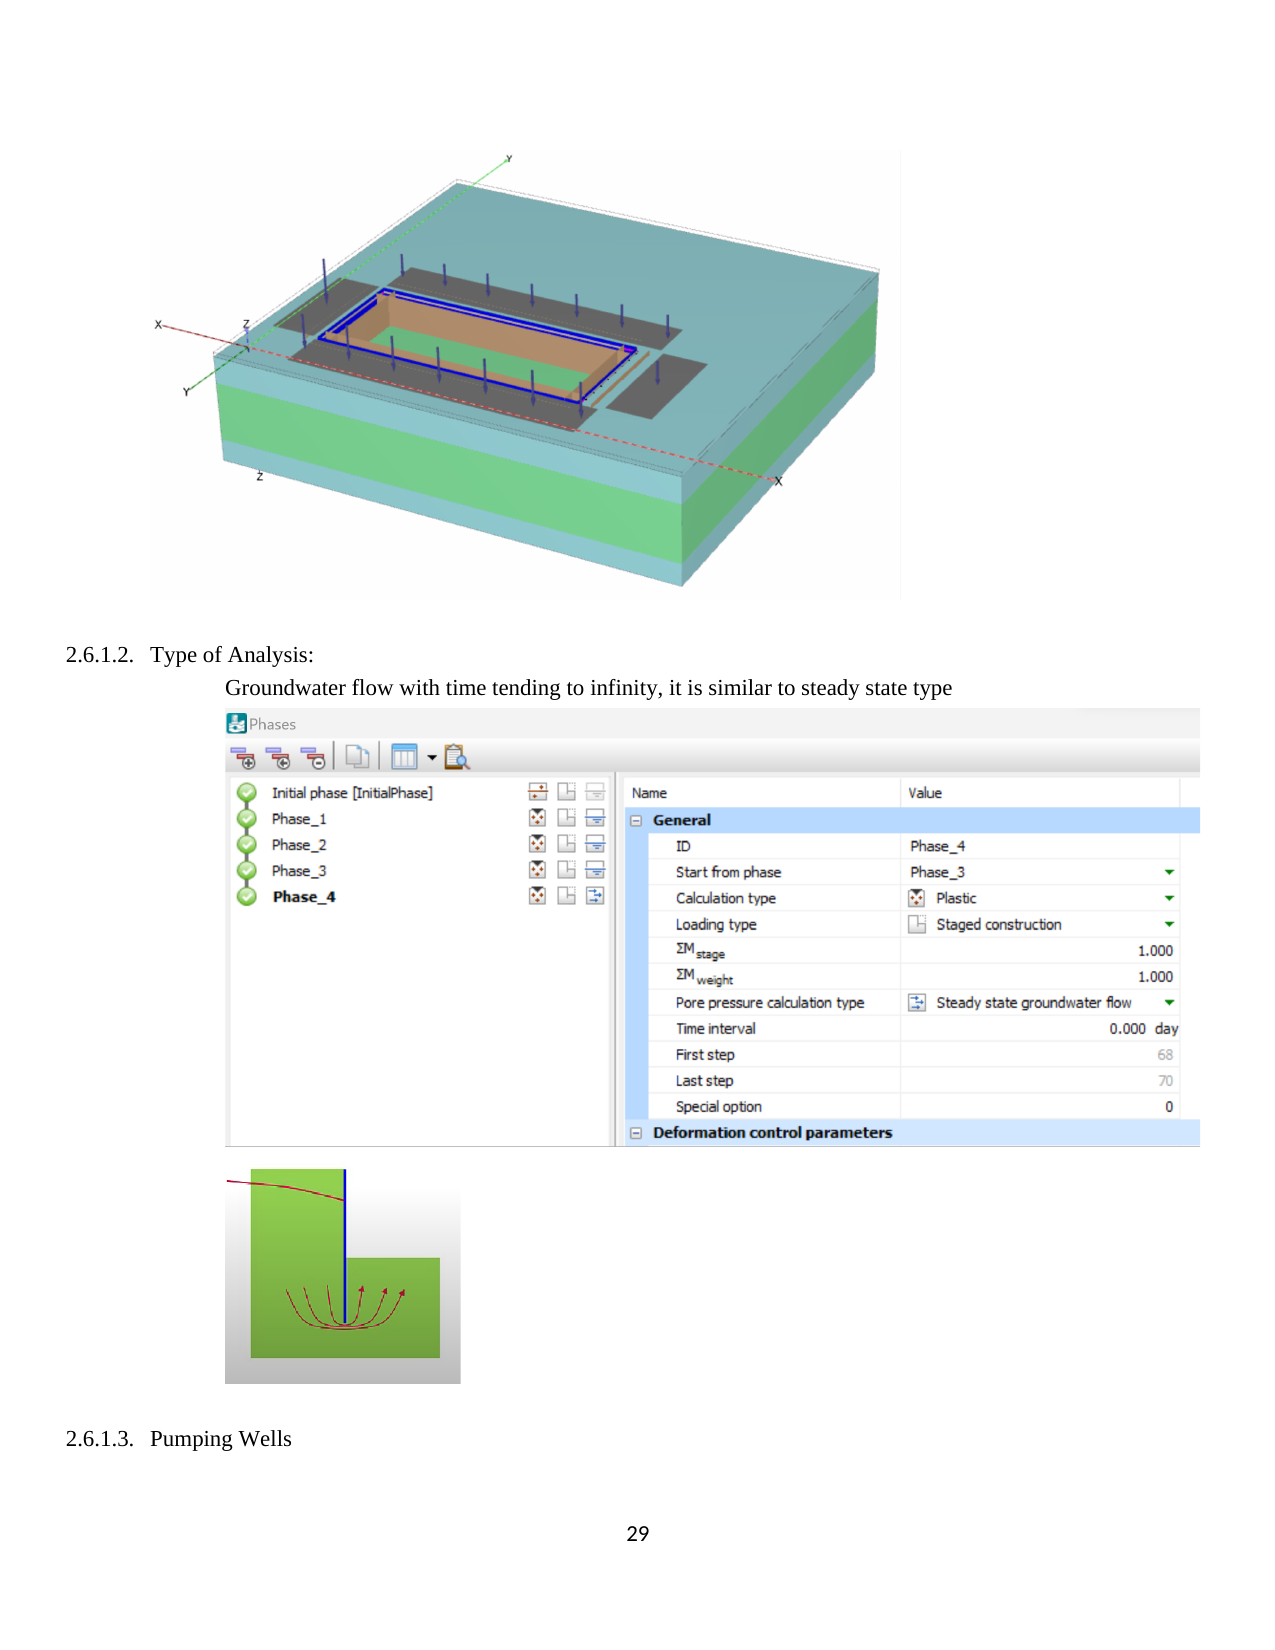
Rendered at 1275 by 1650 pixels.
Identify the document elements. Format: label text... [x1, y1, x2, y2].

picture [225, 708, 1200, 1147]
subtitle Pumping Wells [66, 1425, 1125, 1451]
subtitle Type of Analysis: [66, 641, 1125, 667]
text Groundwater flow with time tending to infinity, it is similar to steady state type [150, 674, 1125, 701]
picture [225, 1154, 461, 1384]
picture [150, 150, 901, 600]
